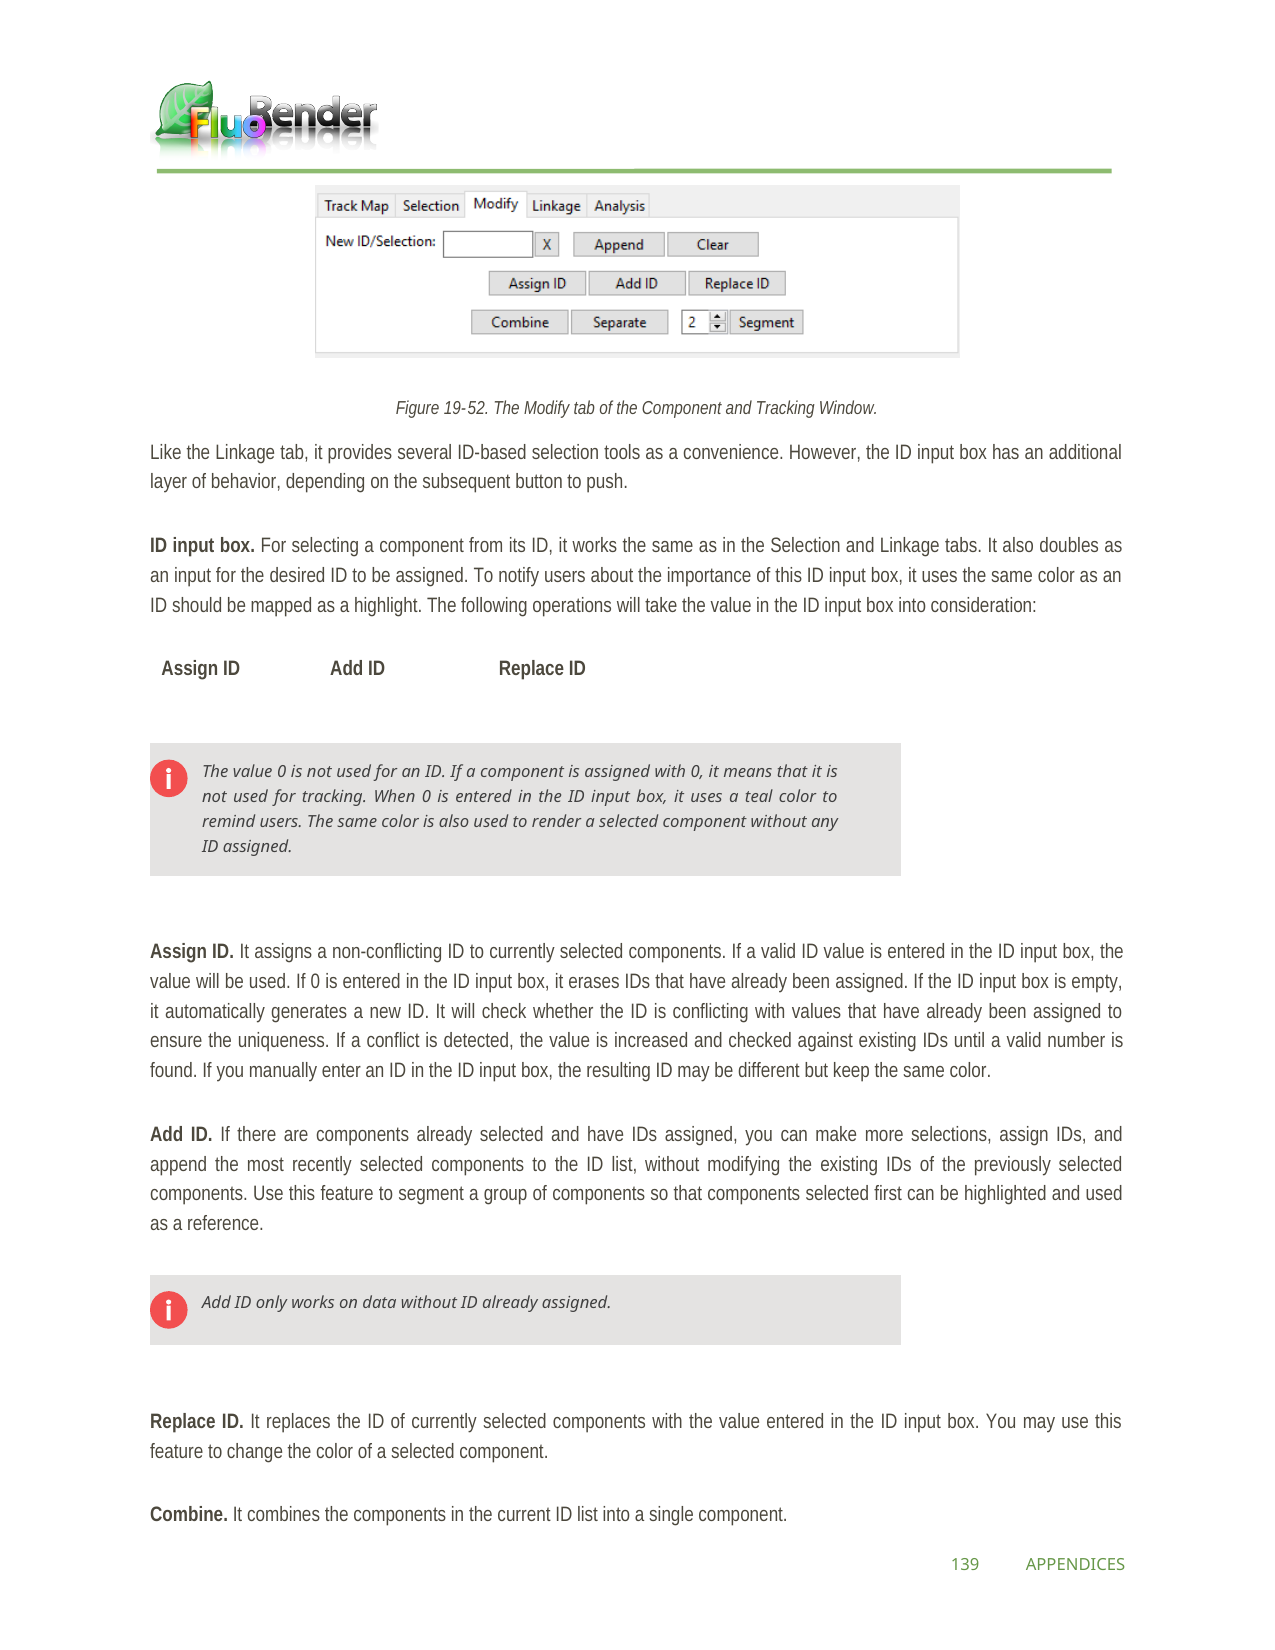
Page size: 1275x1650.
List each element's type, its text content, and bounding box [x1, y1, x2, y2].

text ID input box. For selecting a component from its ID, it works the same as in the Selection and Linkage tabs. It also doubles as an input for the desired ID to be assigned. To notify users about the importance of this ID input box, it uses the same color as an ID should be mapped as a highlight. The following operations will take the value in the ID input box into consideration: [150, 533, 1125, 616]
text Assign ID. It assigns a non-conflicting ID to currently selected components. If a valid ID value is entered in the ID input box, the value will be used. If 0 is entered in the ID input box, it erases IDs that have already been assigned. If the ID input box is empty, it automatically generates a new ID. It will check whether the ID is conflicting with values that have already been assigned to ensure the uniqueness. If a conflict is detected, the value is increased and checked against existing IDs until a valid number is found. If you manually enter an ID in the ID input box, the resulting ID may be different but keep the same color. [150, 939, 1125, 1082]
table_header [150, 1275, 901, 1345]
picture [315, 185, 960, 358]
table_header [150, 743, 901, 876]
text Add ID. If there are components already selected and have IDs assigned, you can make more selections, assign IDs, and append the most recently selected components to the ID list, without modifying the existing IDs of the previously selected components. Use this feature to segment a group of components so that components selected first can be highlighted and used as a reference. [150, 1122, 1125, 1235]
text Replace ID. It replaces the ID of currently selected components with the value entered in the ID input box. You may use this feature to change the color of a selected component. [150, 1409, 1125, 1462]
text Combine. It combines the components in the current ID list into a single component. [150, 1502, 1125, 1526]
picture [150, 75, 379, 162]
text Like the Linkage tab, it provides several ID-based selection tools as a convenience. However, the ID input box has an additional layer of behavior, depending on the subsequent button to push. [150, 439, 1125, 493]
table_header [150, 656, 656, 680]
